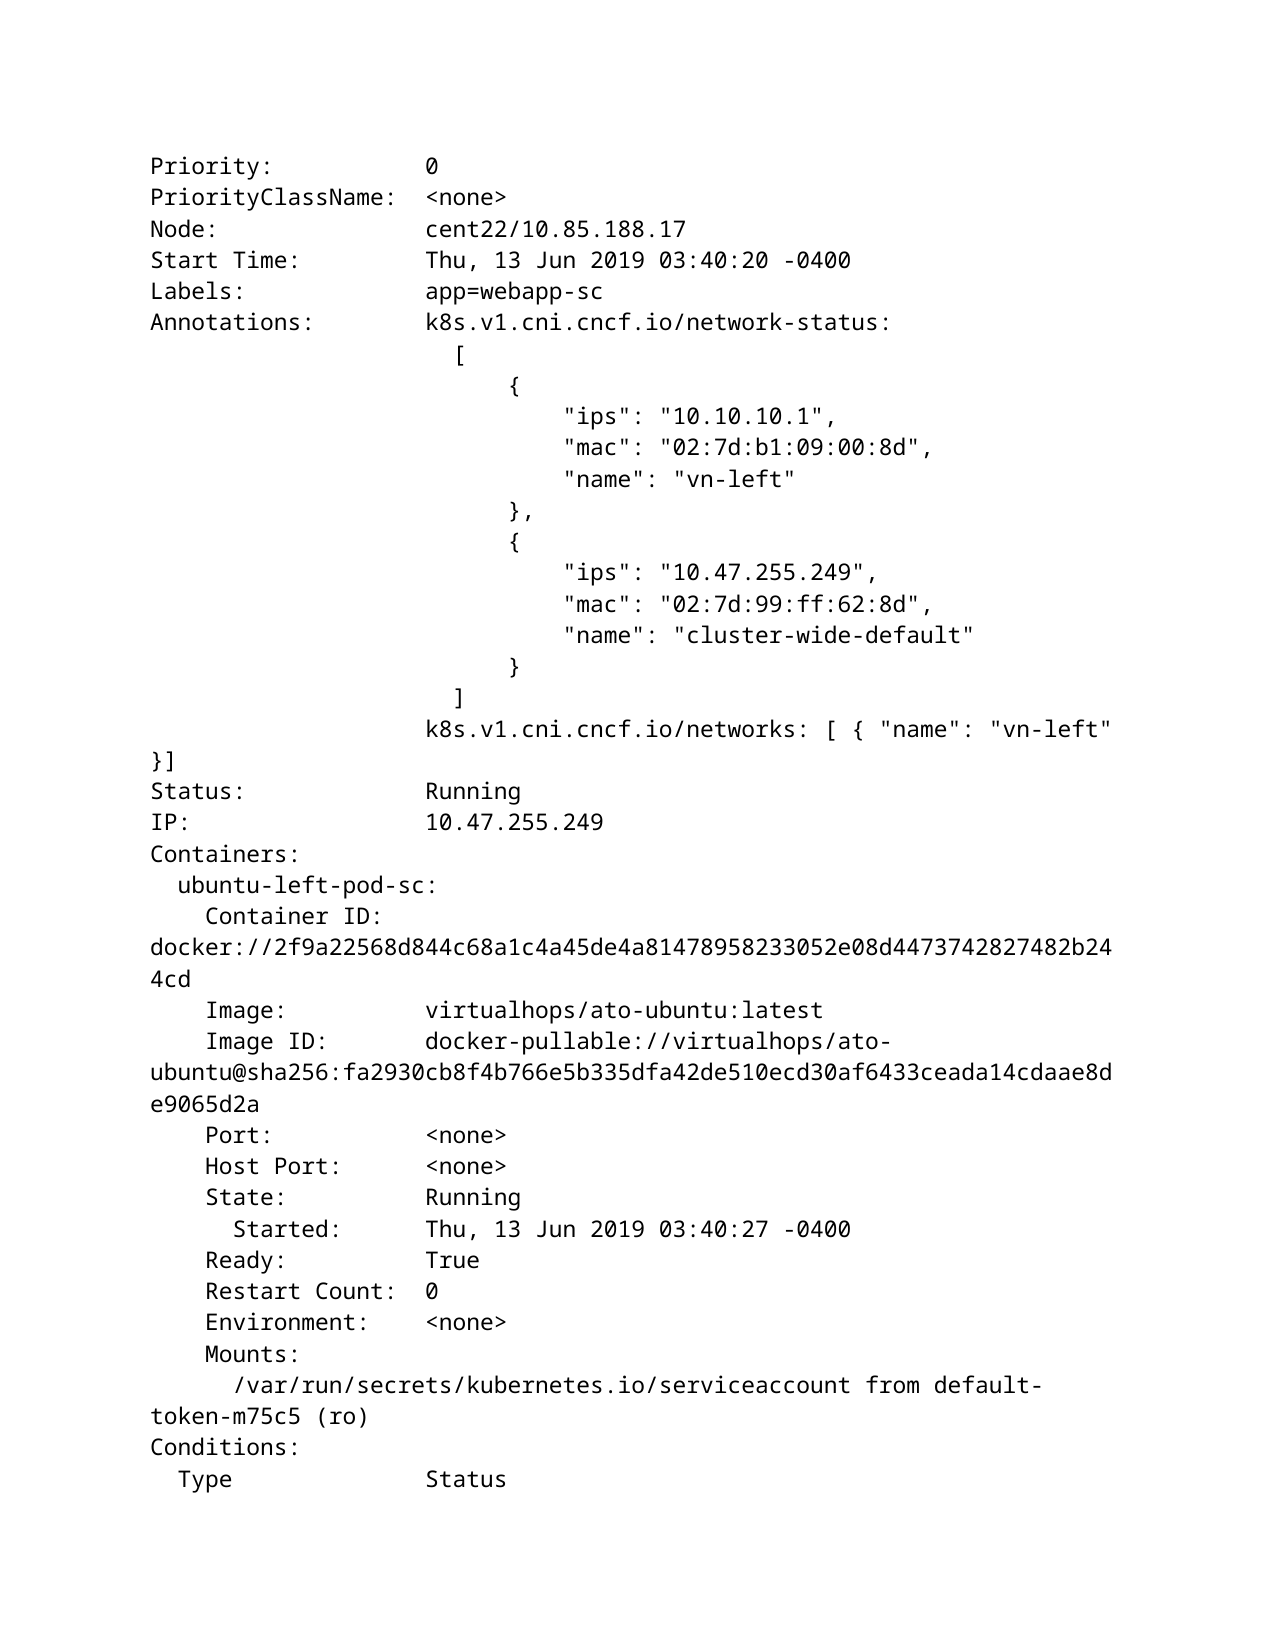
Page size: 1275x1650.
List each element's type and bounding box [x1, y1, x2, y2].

text [150, 150, 1125, 1494]
